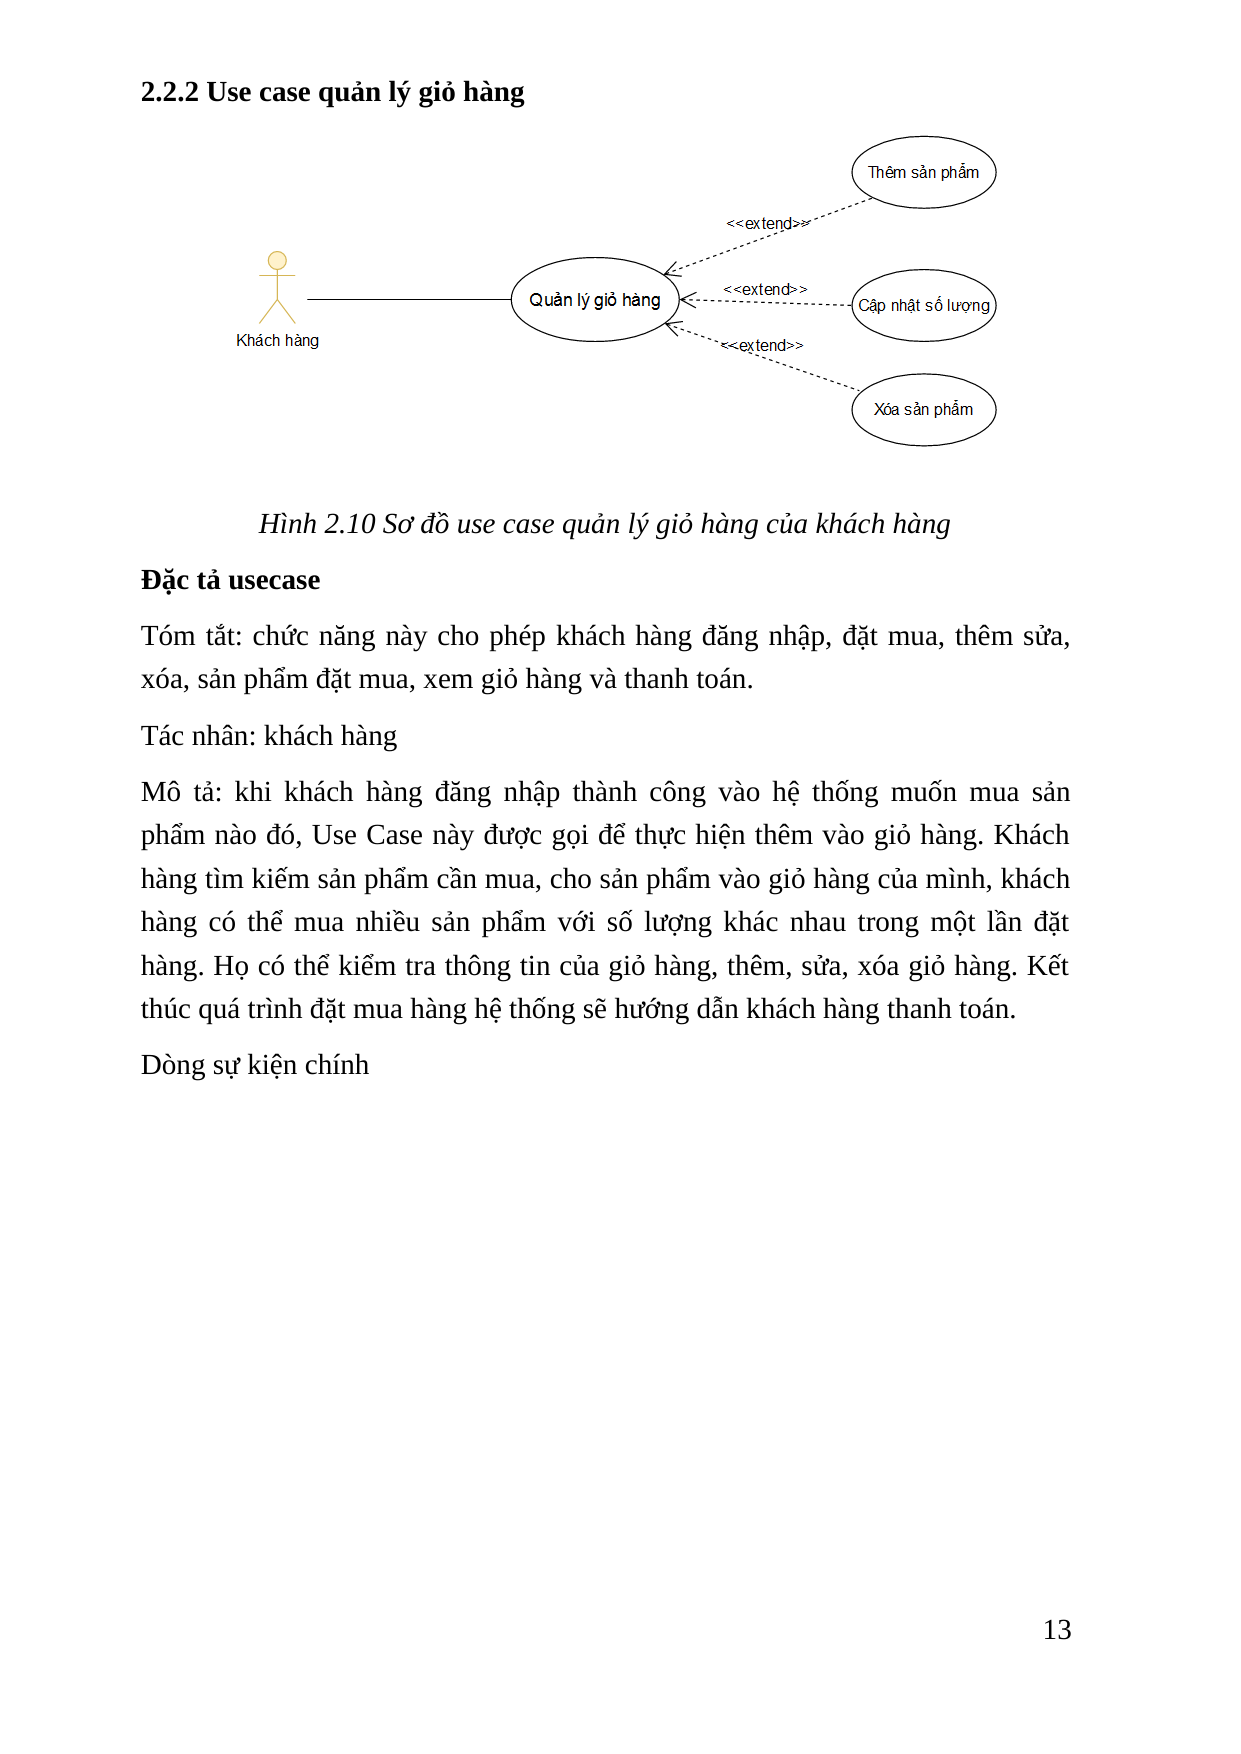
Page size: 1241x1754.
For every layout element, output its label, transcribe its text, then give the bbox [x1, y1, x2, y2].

text Đặc tả usecase [141, 562, 1071, 596]
text Mô tả: khi khách hàng đăng nhập thành công vào hệ thống muốn mua sản phẩm nào đó, Use Case này được gọi để thực hiện thêm vào giỏ hàng. Khách hàng tìm kiếm sản phẩm cần mua, cho sản phẩm vào giỏ hàng của mình, khách hàng có thể mua nhiều sản phẩm với số lượng khác nhau trong một lần đặt hàng. Họ có thể kiểm tra thông tin của giỏ hàng, thêm, sửa, xóa giỏ hàng. Kết thúc quá trình đặt mua hàng hệ thống sẽ hướng dẫn khách hàng thanh toán. [141, 774, 1071, 1025]
text Dòng sự kiện chính [141, 1047, 1071, 1081]
text Hình 2.10 Sơ đồ use case quản lý giỏ hàng của khách hàng [141, 506, 1071, 539]
text Tóm tắt: chức năng này cho phép khách hàng đăng nhập, đặt mua, thêm sửa, xóa, sản phẩm đặt mua, xem giỏ hàng và thanh toán. [141, 618, 1071, 695]
subtitle 2.2.2 Use case quản lý giỏ hàng [141, 74, 1071, 108]
text Tác nhân: khách hàng [141, 718, 1071, 751]
picture [141, 110, 1072, 487]
